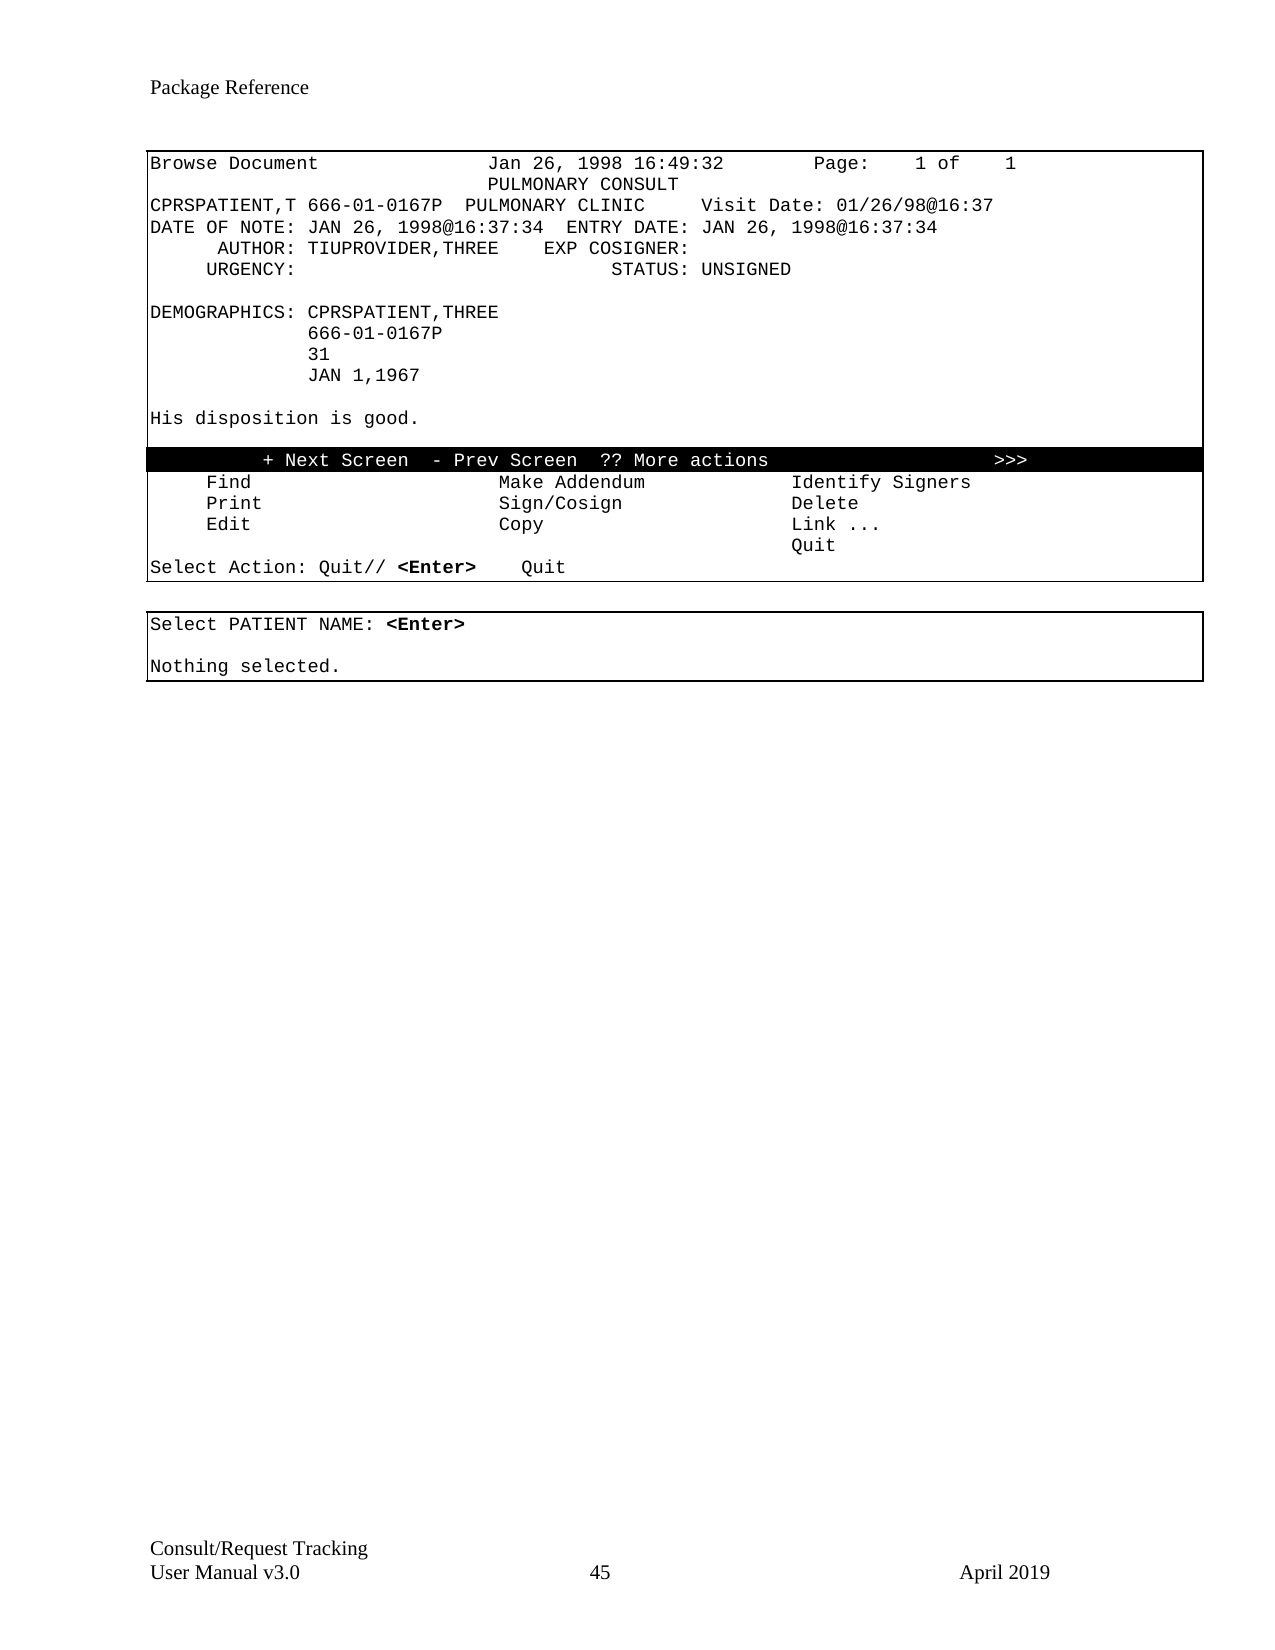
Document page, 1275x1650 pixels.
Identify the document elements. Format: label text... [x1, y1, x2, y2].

text 31 [148, 341, 1202, 362]
text JAN 1,1967 [148, 362, 1202, 387]
text His disposition is good. [148, 405, 1202, 430]
text Browse Document Jan 26, 1998 16:49:32 Page: 1 of 1 [148, 152, 1202, 171]
text AUTHOR: TIUPROVIDER,THREE EXP COSIGNER: [148, 235, 1202, 256]
text 666-01-0167P [148, 320, 1202, 341]
text + Next Screen - Prev Screen ?? More actions >>> [148, 447, 1202, 469]
text DATE OF NOTE: JAN 26, 1998@16:37:34 ENTRY DATE: JAN 26, 1998@16:37:34 [148, 214, 1202, 235]
text Find Make Addendum Identify Signers [148, 469, 1202, 490]
text Select PATIENT NAME: <Enter> [148, 613, 1202, 636]
text DEMOGRAPHICS: CPRSPATIENT,THREE [148, 299, 1202, 320]
text Nothing selected. [148, 653, 1202, 680]
text URGENCY: STATUS: UNSIGNED [148, 256, 1202, 281]
text Quit [148, 532, 1202, 554]
text PULMONARY CONSULT [148, 171, 1202, 192]
text CPRSPATIENT,T 666-01-0167P PULMONARY CLINIC Visit Date: 01/26/98@16:37 [148, 192, 1202, 214]
text Select Action: Quit// <Enter> Quit [148, 554, 1202, 581]
text Print Sign/Cosign Delete [148, 490, 1202, 511]
text Edit Copy Link ... [148, 511, 1202, 532]
